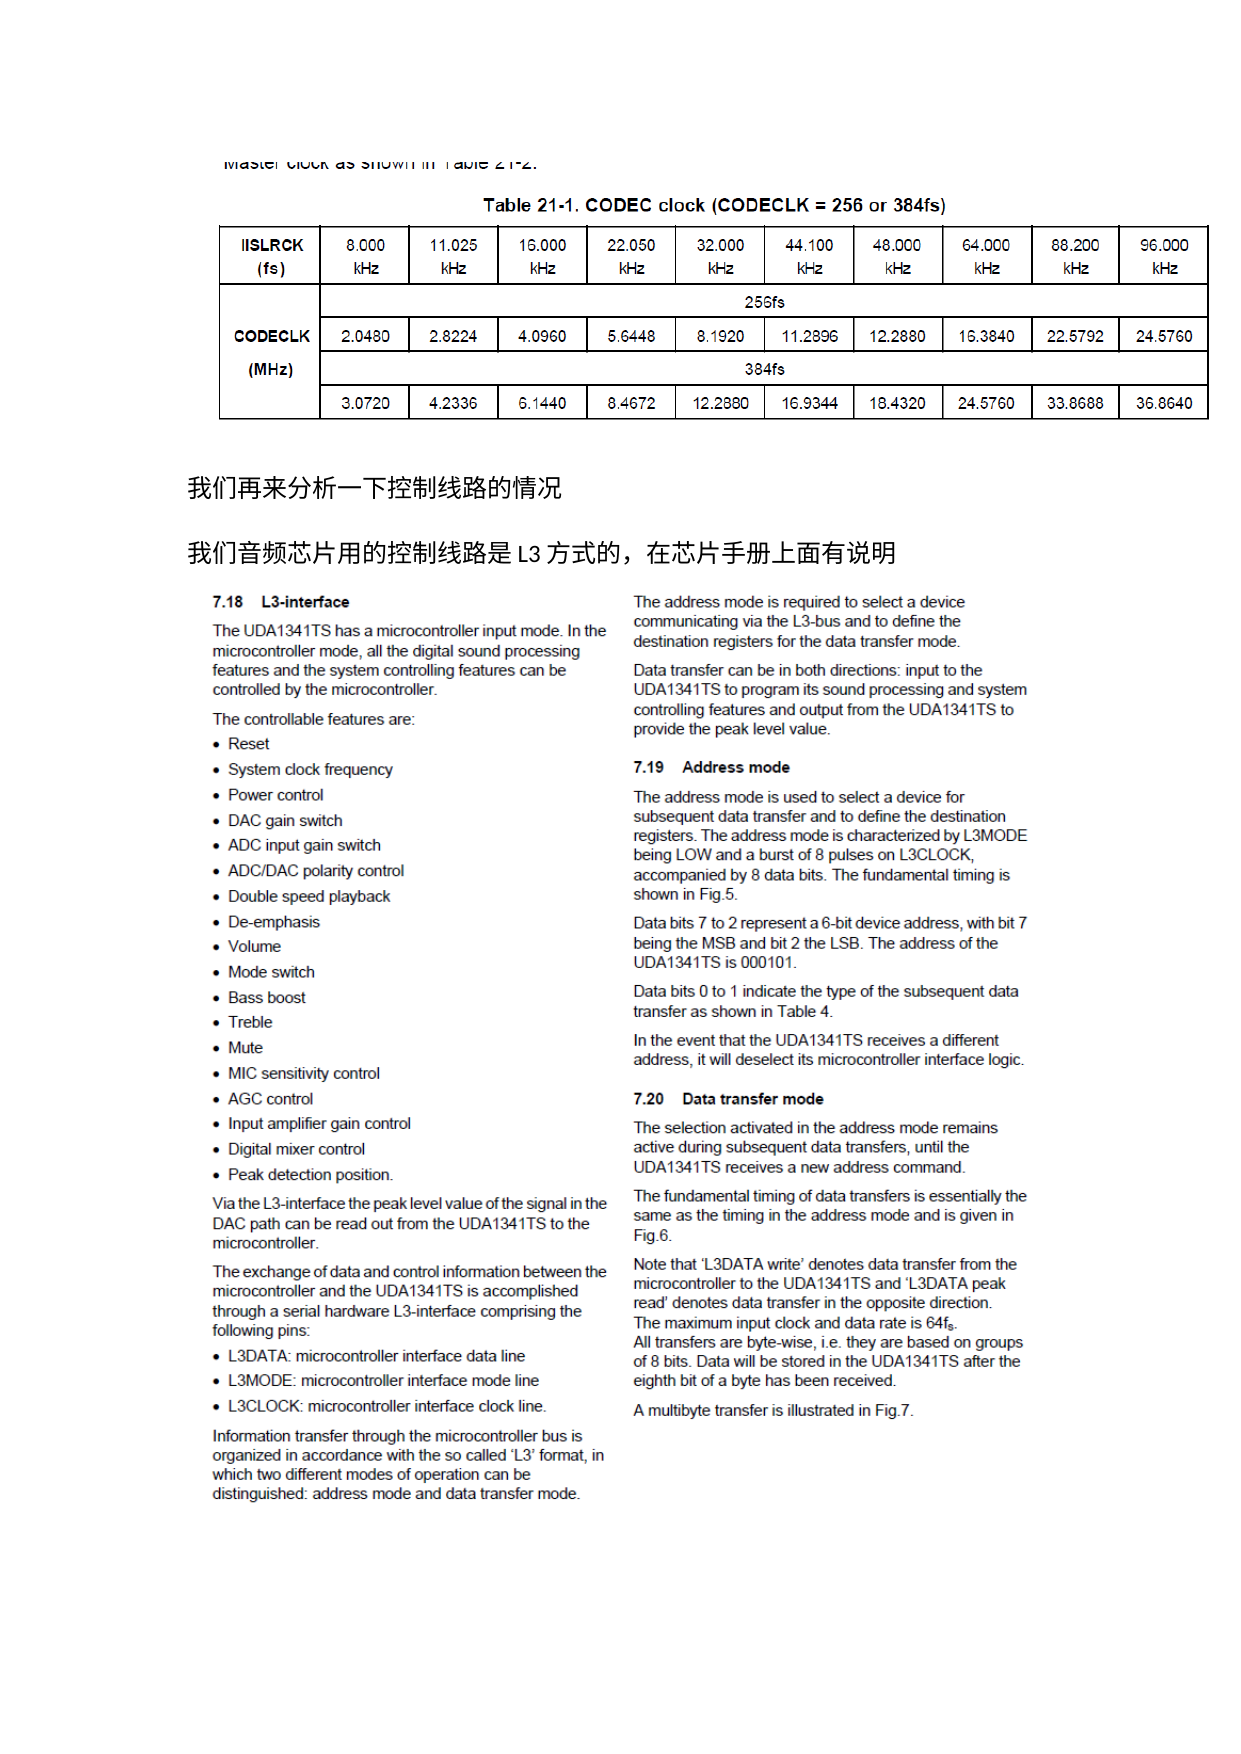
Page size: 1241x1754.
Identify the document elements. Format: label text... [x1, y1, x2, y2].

picture [187, 584, 1053, 1530]
text 我们音频芯片用的控制线路是L3方式的，在芯片手册上面有说明 [187, 519, 1053, 584]
text 我们再来分析一下控制线路的情况 [187, 454, 1053, 519]
picture [187, 162, 1241, 453]
